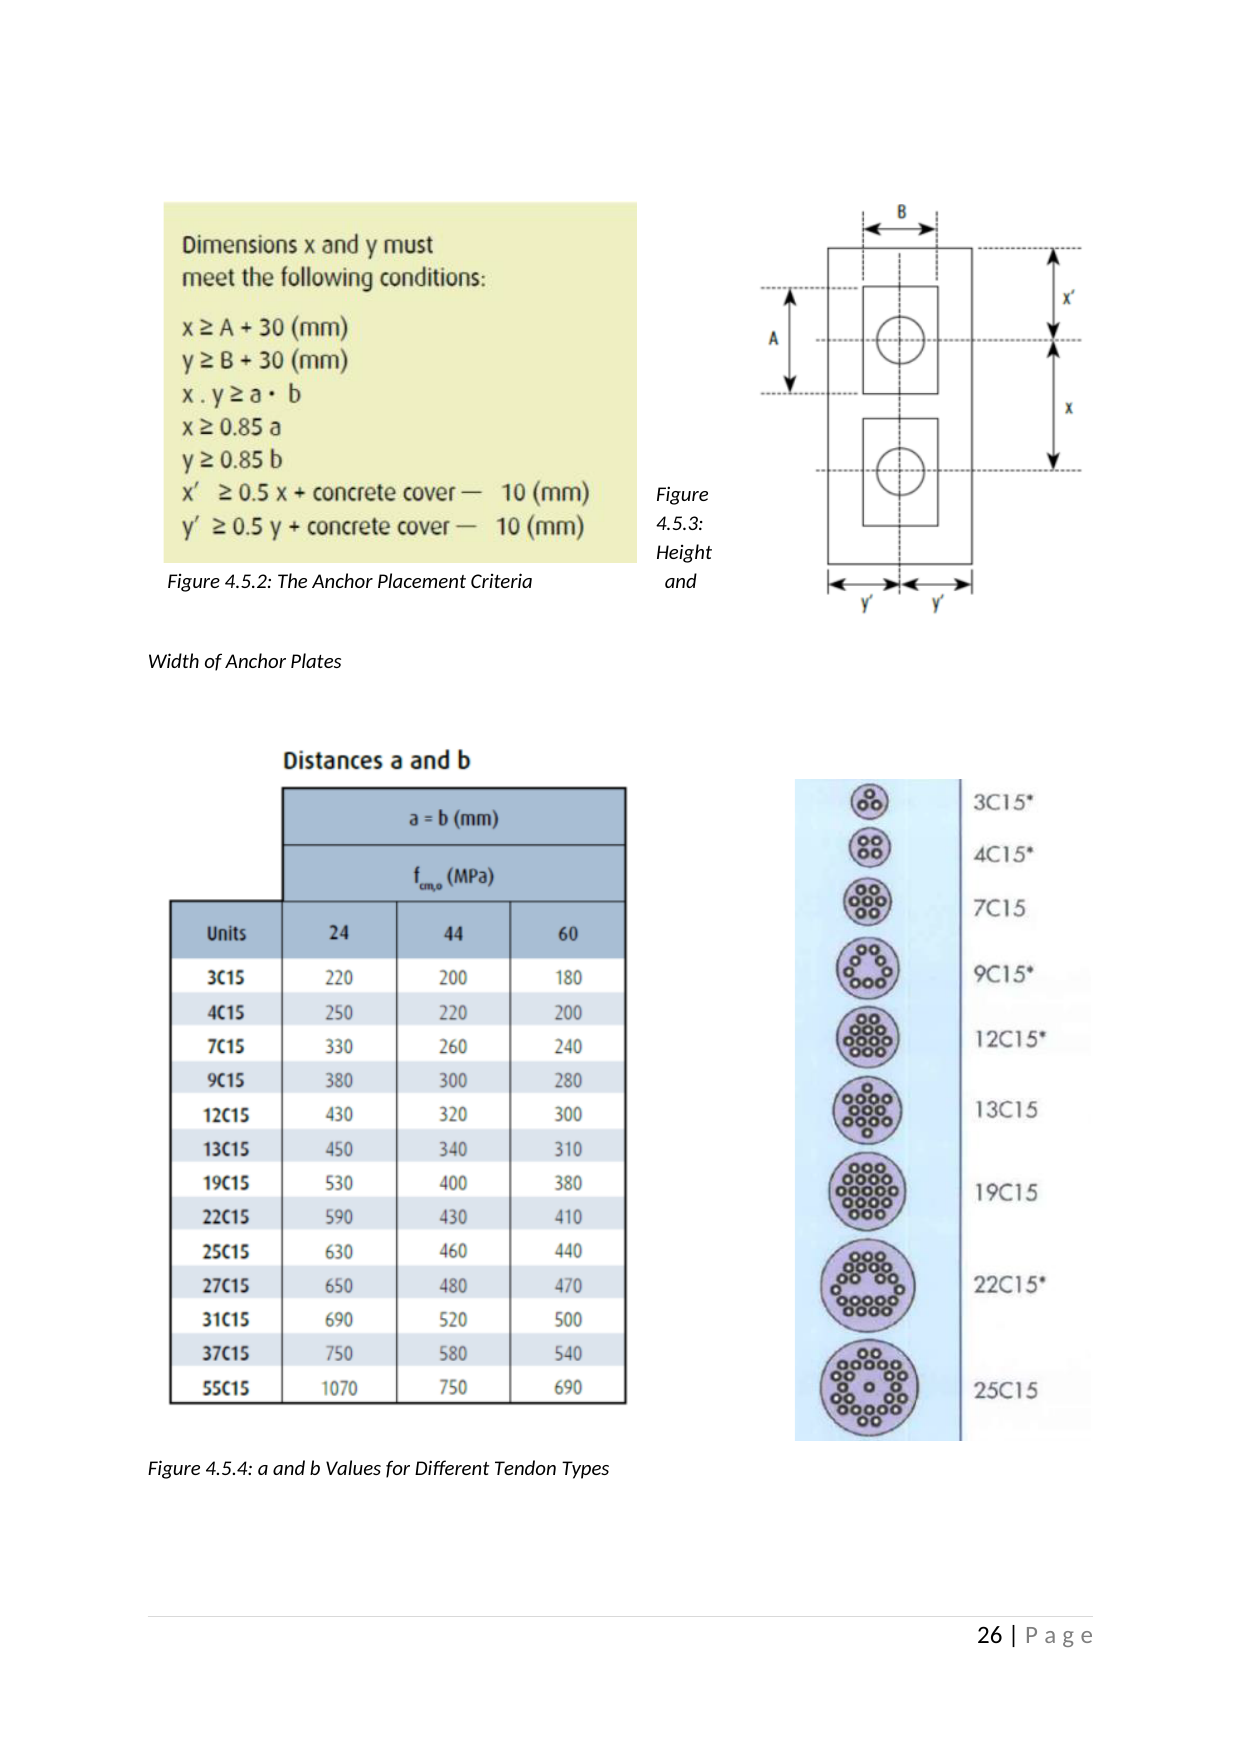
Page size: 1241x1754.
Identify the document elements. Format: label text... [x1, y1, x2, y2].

subtitle Figure 4.5.3: Height and Width of Anchor Plates [148, 481, 1093, 674]
text Figure 4.5.4: a and b Values for Different Tendon Types [148, 1455, 1093, 1481]
